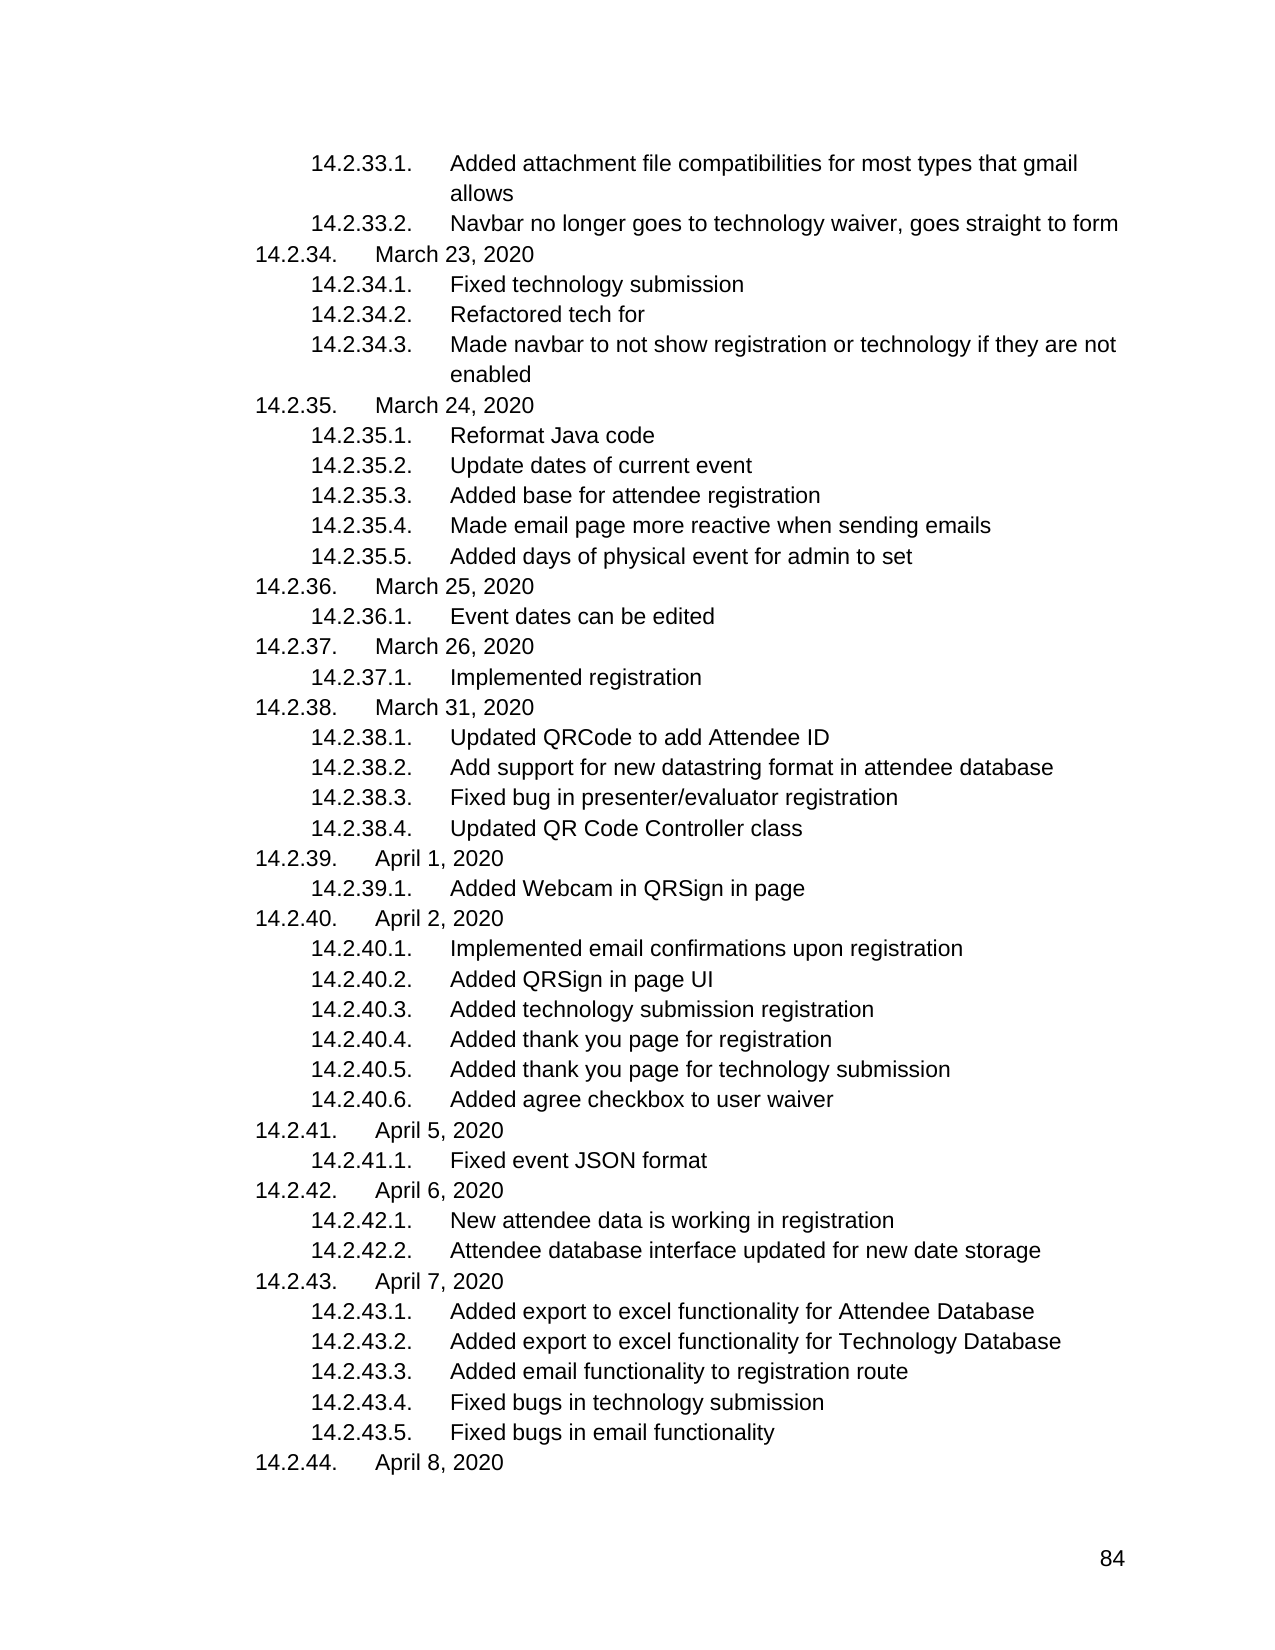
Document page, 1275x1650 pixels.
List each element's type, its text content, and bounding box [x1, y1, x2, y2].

list Update dates of current event [412, 452, 1125, 478]
list Added thank you page for registration [412, 1026, 1125, 1052]
list Fixed bug in presenter/evaluator registration [412, 784, 1125, 811]
list April 7, 2020 [337, 1268, 1125, 1294]
list Add support for new datastring format in attendee database [412, 754, 1125, 781]
list Added attachment file compatibilities for most types that gmail allows [412, 150, 1125, 207]
list Attendee database interface updated for new date storage [412, 1237, 1125, 1264]
list Added thank you page for technology submission [412, 1056, 1125, 1083]
list Updated QR Code Controller class [412, 814, 1125, 841]
list Made email page more reactive when sending emails [412, 512, 1125, 539]
list Added days of physical event for admin to set [412, 543, 1125, 569]
list Made navbar to not show registration or technology if they are not enabled [412, 331, 1125, 388]
list Added export to excel functionality for Attendee Database [412, 1298, 1125, 1324]
list Fixed technology submission [412, 271, 1125, 297]
list Fixed bugs in email functionality [412, 1419, 1125, 1445]
list March 24, 2020 [337, 392, 1125, 418]
list Added email functionality to registration route [412, 1358, 1125, 1385]
list Updated QRCode to add Attendee ID [412, 724, 1125, 750]
list Implemented email confirmations upon registration [412, 935, 1125, 962]
list Added export to excel functionality for Technology Database [412, 1328, 1125, 1354]
list April 1, 2020 [337, 845, 1125, 871]
list Added QRSign in page UI [412, 966, 1125, 992]
list New attendee data is working in registration [412, 1207, 1125, 1234]
list Added agree checkbox to user waiver [412, 1086, 1125, 1113]
list March 25, 2020 [337, 573, 1125, 599]
list Added technology submission registration [412, 996, 1125, 1022]
list March 31, 2020 [337, 694, 1125, 720]
list April 6, 2020 [337, 1177, 1125, 1203]
list Fixed bugs in technology submission [412, 1388, 1125, 1415]
list April 2, 2020 [337, 905, 1125, 932]
list Implemented registration [412, 663, 1125, 690]
list Navbar no longer goes to technology waiver, goes straight to form [412, 210, 1125, 237]
list March 26, 2020 [337, 633, 1125, 660]
list Added Webcam in QRSign in page [412, 875, 1125, 901]
list April 8, 2020 [337, 1449, 1125, 1475]
list March 23, 2020 [337, 241, 1125, 267]
list Refactored tech for [412, 301, 1125, 327]
list Reformat Java code [412, 422, 1125, 448]
list Event dates can be edited [412, 603, 1125, 629]
list Added base for attendee registration [412, 482, 1125, 509]
list Fixed event JSON format [412, 1147, 1125, 1173]
list April 5, 2020 [337, 1117, 1125, 1143]
